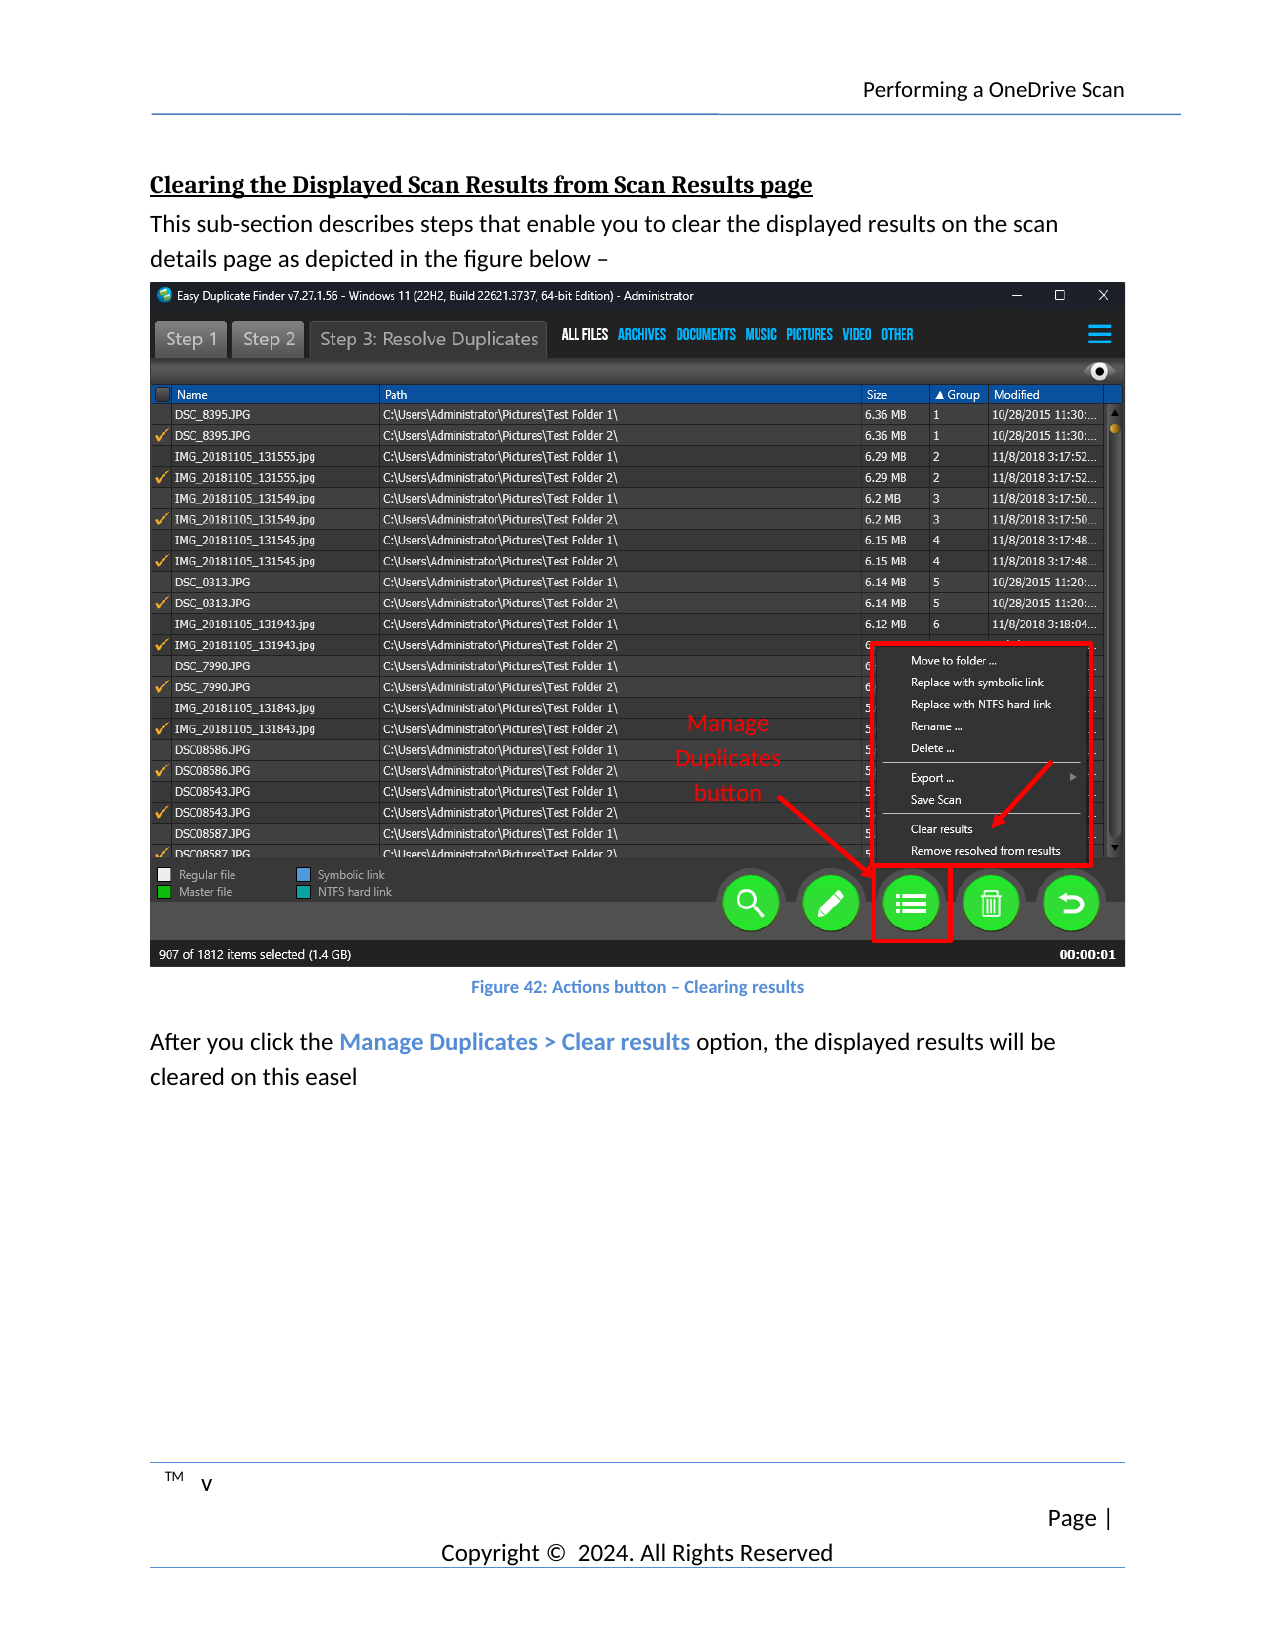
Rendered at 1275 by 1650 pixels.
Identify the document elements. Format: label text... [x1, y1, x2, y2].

picture [150, 282, 1125, 967]
subtitle Clearing the Displayed Scan Results from Scan Results page [150, 171, 1125, 199]
text After you click the Manage Duplicates > Clear results option, the displayed results will be cleared on this easel [150, 1026, 1125, 1092]
text This sub-section describes steps that enable you to clear the displayed results on the scan details page as depicted in the figure below – [150, 208, 1125, 273]
text Figure 42: Actions button – Clearing results [150, 975, 1125, 998]
